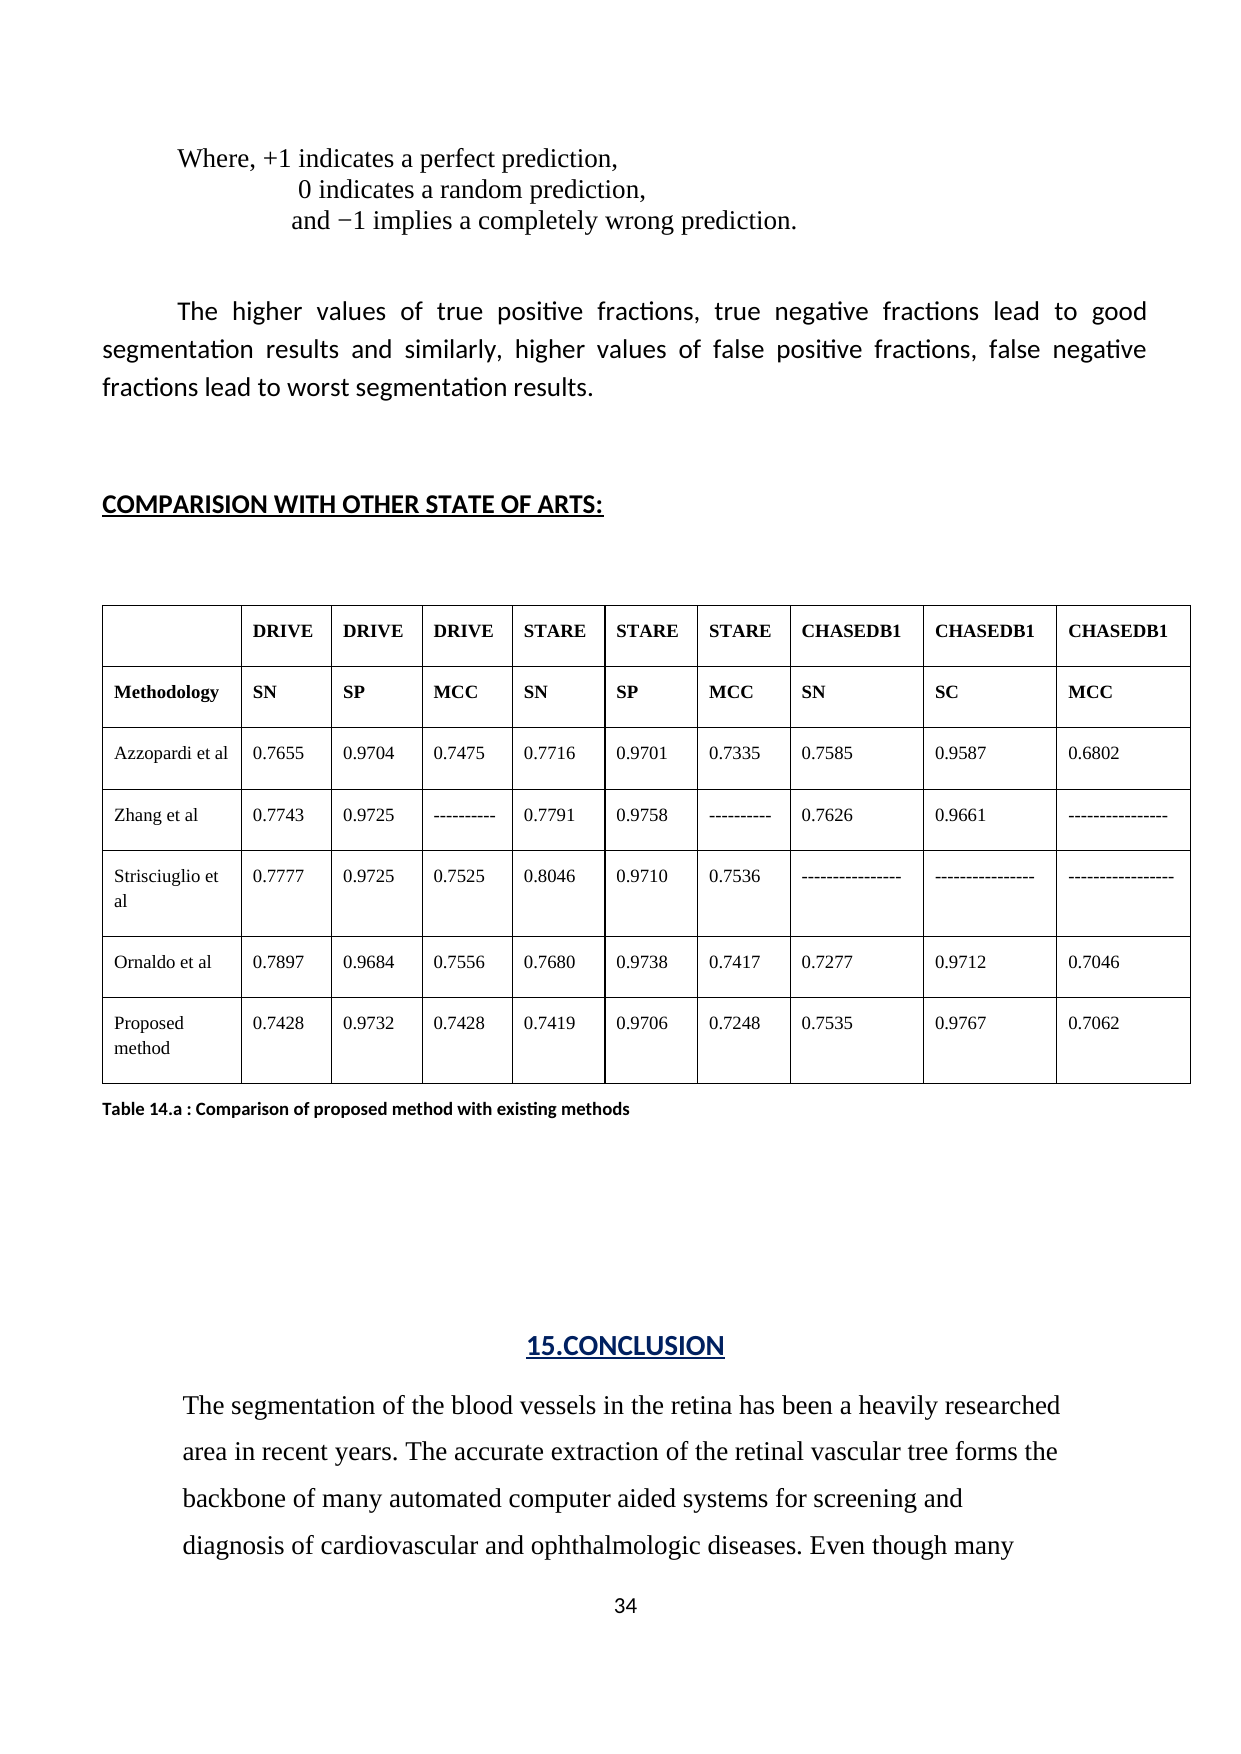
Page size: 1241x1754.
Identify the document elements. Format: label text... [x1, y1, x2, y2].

table_cell 0.7716 [513, 728, 604, 789]
table_cell 0.7277 [791, 937, 923, 997]
table_cell 0.9701 [606, 728, 697, 789]
table_cell 0.7556 [423, 937, 512, 997]
table_cell 0.7626 [791, 790, 923, 850]
table_cell 0.9712 [924, 937, 1056, 997]
table_cell 0.9758 [606, 790, 697, 850]
table_cell 0.9725 [332, 851, 422, 936]
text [182, 1389, 1066, 1560]
table_header STARE [513, 606, 604, 666]
table_cell 0.9725 [332, 790, 422, 850]
table_cell 0.9704 [332, 728, 422, 789]
table_header CHASEDB1 [924, 606, 1056, 666]
table_header DRIVE [242, 606, 331, 666]
table_cell SN [791, 667, 923, 727]
table_cell ----------------- [1057, 851, 1190, 936]
table_cell SN [513, 667, 604, 727]
table_cell 0.7897 [242, 937, 331, 997]
table_cell 0.9767 [924, 998, 1056, 1083]
table_cell SP [332, 667, 422, 727]
table_cell 0.7585 [791, 728, 923, 789]
table_header STARE [698, 606, 790, 666]
table_cell ---------------- [1057, 790, 1190, 850]
text The higher values of true positive fractions, true negative fractions lead to good segmentation results and similarly, higher values of false positive fractions, false negative fractions lead to worst segmentation results. [102, 294, 1148, 403]
table_cell 0.6802 [1057, 728, 1190, 789]
table_cell SN [242, 667, 331, 727]
table_cell 0.7419 [513, 998, 604, 1083]
table_cell 0.9661 [924, 790, 1056, 850]
text Table 14.a : Comparison of proposed method with existing methods [102, 1098, 1148, 1121]
table_cell ---------- [698, 790, 790, 850]
table_cell 0.7777 [242, 851, 331, 936]
table_cell 0.7536 [698, 851, 790, 936]
table_cell 0.7525 [423, 851, 512, 936]
table_header STARE [606, 606, 697, 666]
table_cell ---------- [423, 790, 512, 850]
table_cell 0.7428 [423, 998, 512, 1083]
table_cell 0.7428 [242, 998, 331, 1083]
table_cell 0.7417 [698, 937, 790, 997]
table_cell MCC [1057, 667, 1190, 727]
table_header CHASEDB1 [791, 606, 923, 666]
table_header CHASEDB1 [1057, 606, 1190, 666]
table_cell SP [606, 667, 697, 727]
table_cell 0.9706 [606, 998, 697, 1083]
table_header [103, 606, 241, 666]
table_cell ---------------- [791, 851, 923, 936]
text COMPARISION WITH OTHER STATE OF ARTS: [102, 487, 1148, 520]
table_cell 0.7335 [698, 728, 790, 789]
table_cell Methodology [103, 667, 241, 727]
table_cell Proposed method [103, 998, 241, 1083]
table_cell 0.9710 [606, 851, 697, 936]
text and −1 implies a completely wrong prediction. [102, 204, 1148, 235]
table_cell 0.9684 [332, 937, 422, 997]
table_cell Strisciuglio et al [103, 851, 241, 936]
table_cell 0.9587 [924, 728, 1056, 789]
table_cell Zhang et al [103, 790, 241, 850]
table_cell 0.7062 [1057, 998, 1190, 1083]
table_cell SC [924, 667, 1056, 727]
table_header DRIVE [423, 606, 512, 666]
table_cell MCC [423, 667, 512, 727]
text 15.CONCLUSION [102, 1327, 1148, 1363]
table_header DRIVE [332, 606, 422, 666]
table_cell Ornaldo et al [103, 937, 241, 997]
table_cell Azzopardi et al [103, 728, 241, 789]
table_cell 0.7791 [513, 790, 604, 850]
table_cell 0.9732 [332, 998, 422, 1083]
table_cell 0.7743 [242, 790, 331, 850]
table_cell 0.7535 [791, 998, 923, 1083]
table_cell MCC [698, 667, 790, 727]
table_cell 0.7655 [242, 728, 331, 789]
table_cell 0.7046 [1057, 937, 1190, 997]
table_cell 0.7248 [698, 998, 790, 1083]
text Where, +1 indicates a perfect prediction, [102, 142, 1148, 173]
table_cell 0.7475 [423, 728, 512, 789]
table_cell ---------------- [924, 851, 1056, 936]
table_cell 0.9738 [606, 937, 697, 997]
table_cell 0.8046 [513, 851, 604, 936]
text 0 indicates a random prediction, [102, 173, 1148, 204]
table_cell 0.7680 [513, 937, 604, 997]
